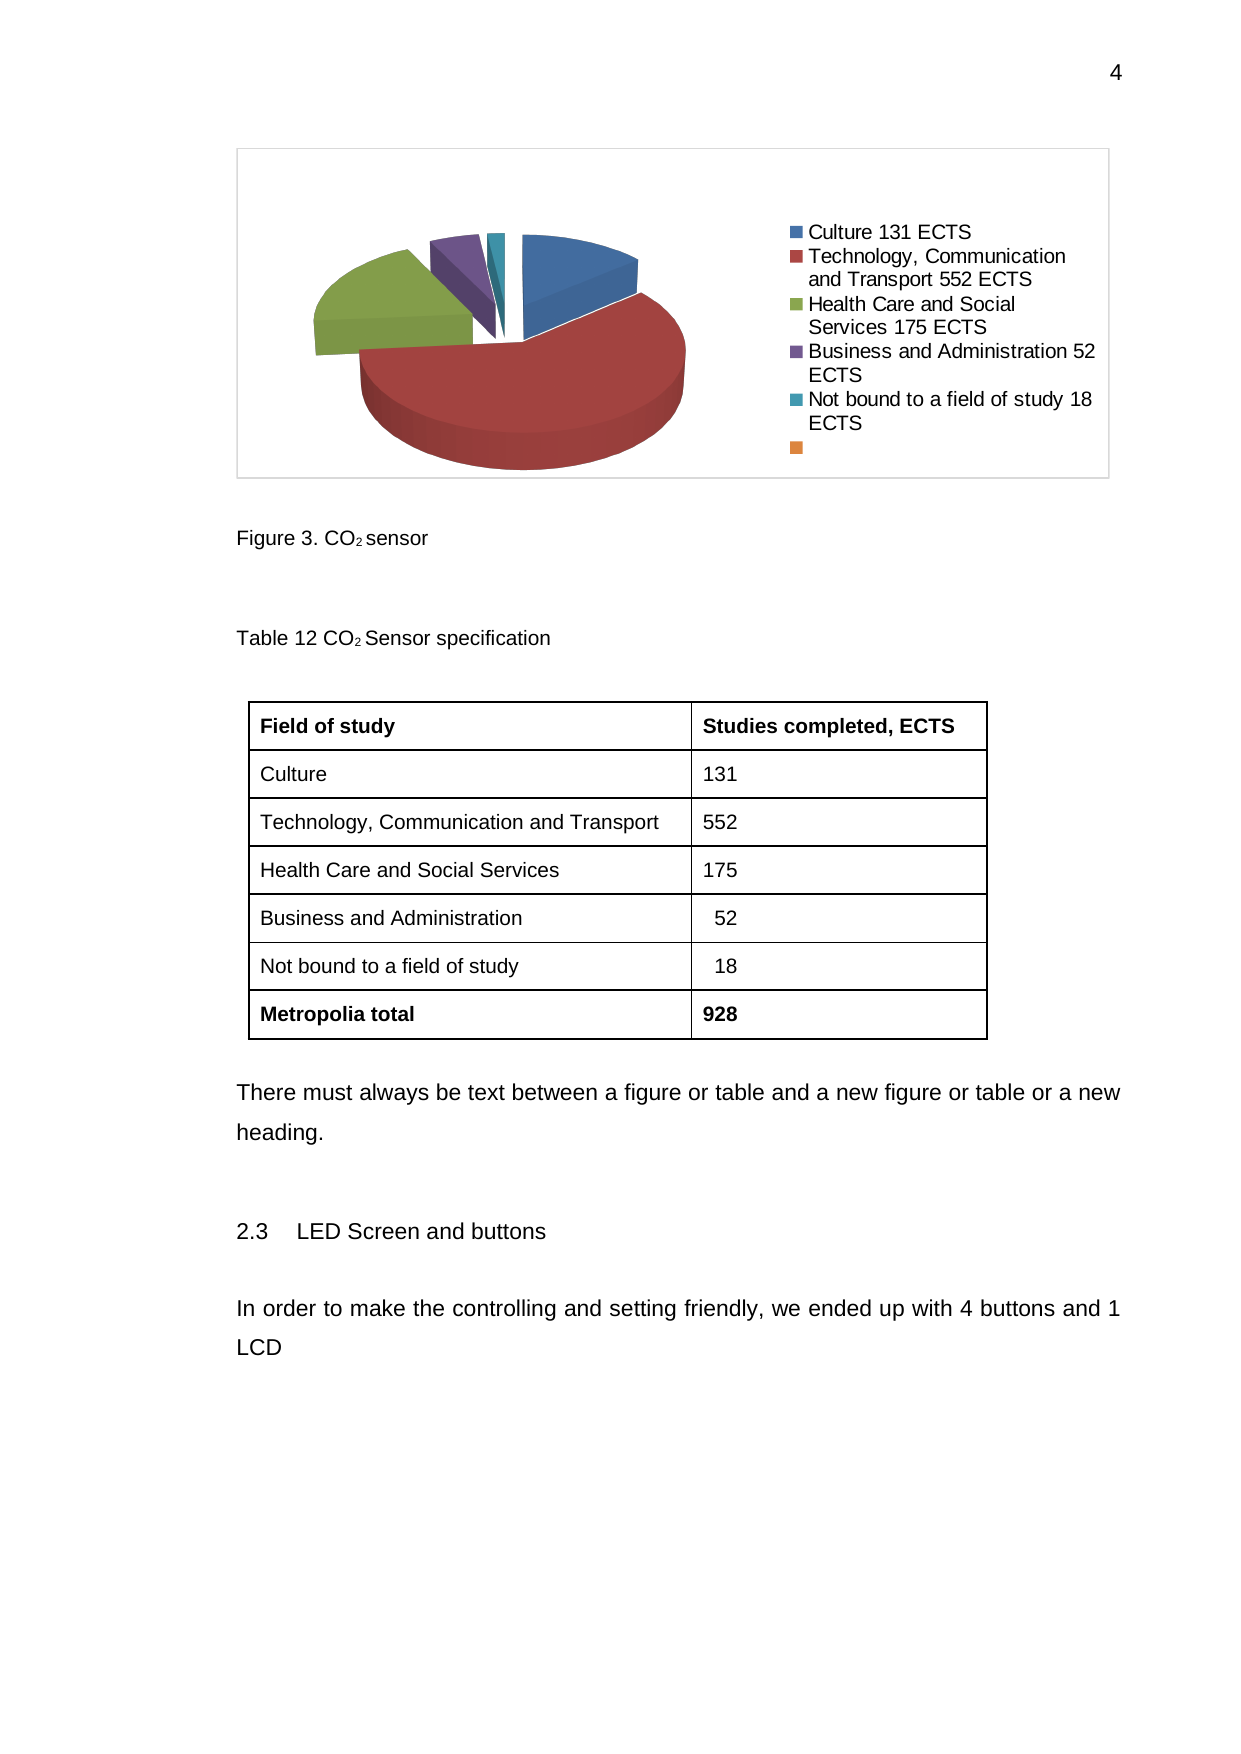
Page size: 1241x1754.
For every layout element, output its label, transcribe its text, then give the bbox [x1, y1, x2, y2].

table_cell 928 [692, 991, 986, 1037]
table_cell 52 [692, 895, 986, 941]
table_cell 131 [692, 751, 986, 797]
table_cell Culture [250, 751, 691, 797]
table_cell Not bound to a field of study [250, 943, 691, 989]
list Figure 3. CO2 sensor [236, 525, 1122, 549]
subtitle LED Screen and buttons [236, 1218, 1122, 1244]
text There must always be text between a figure or table and a new figure or table or a new heading. [236, 1079, 1122, 1145]
table_cell Business and Administration [250, 895, 691, 941]
table_cell Technology, Communication and Transport [250, 799, 691, 845]
table_cell 175 [692, 847, 986, 893]
table_cell Health Care and Social Services [250, 847, 691, 893]
table_cell 552 [692, 799, 986, 845]
table_cell 18 [692, 943, 986, 989]
table_header Studies completed, ECTS [692, 703, 986, 749]
text In order to make the controlling and setting friendly, we ended up with 4 buttons and 1 LCD [236, 1294, 1122, 1360]
list Table 12 CO2 Sensor specification [236, 625, 1122, 649]
table_header Field of study [250, 703, 691, 749]
table_cell Metropolia total [250, 991, 691, 1037]
